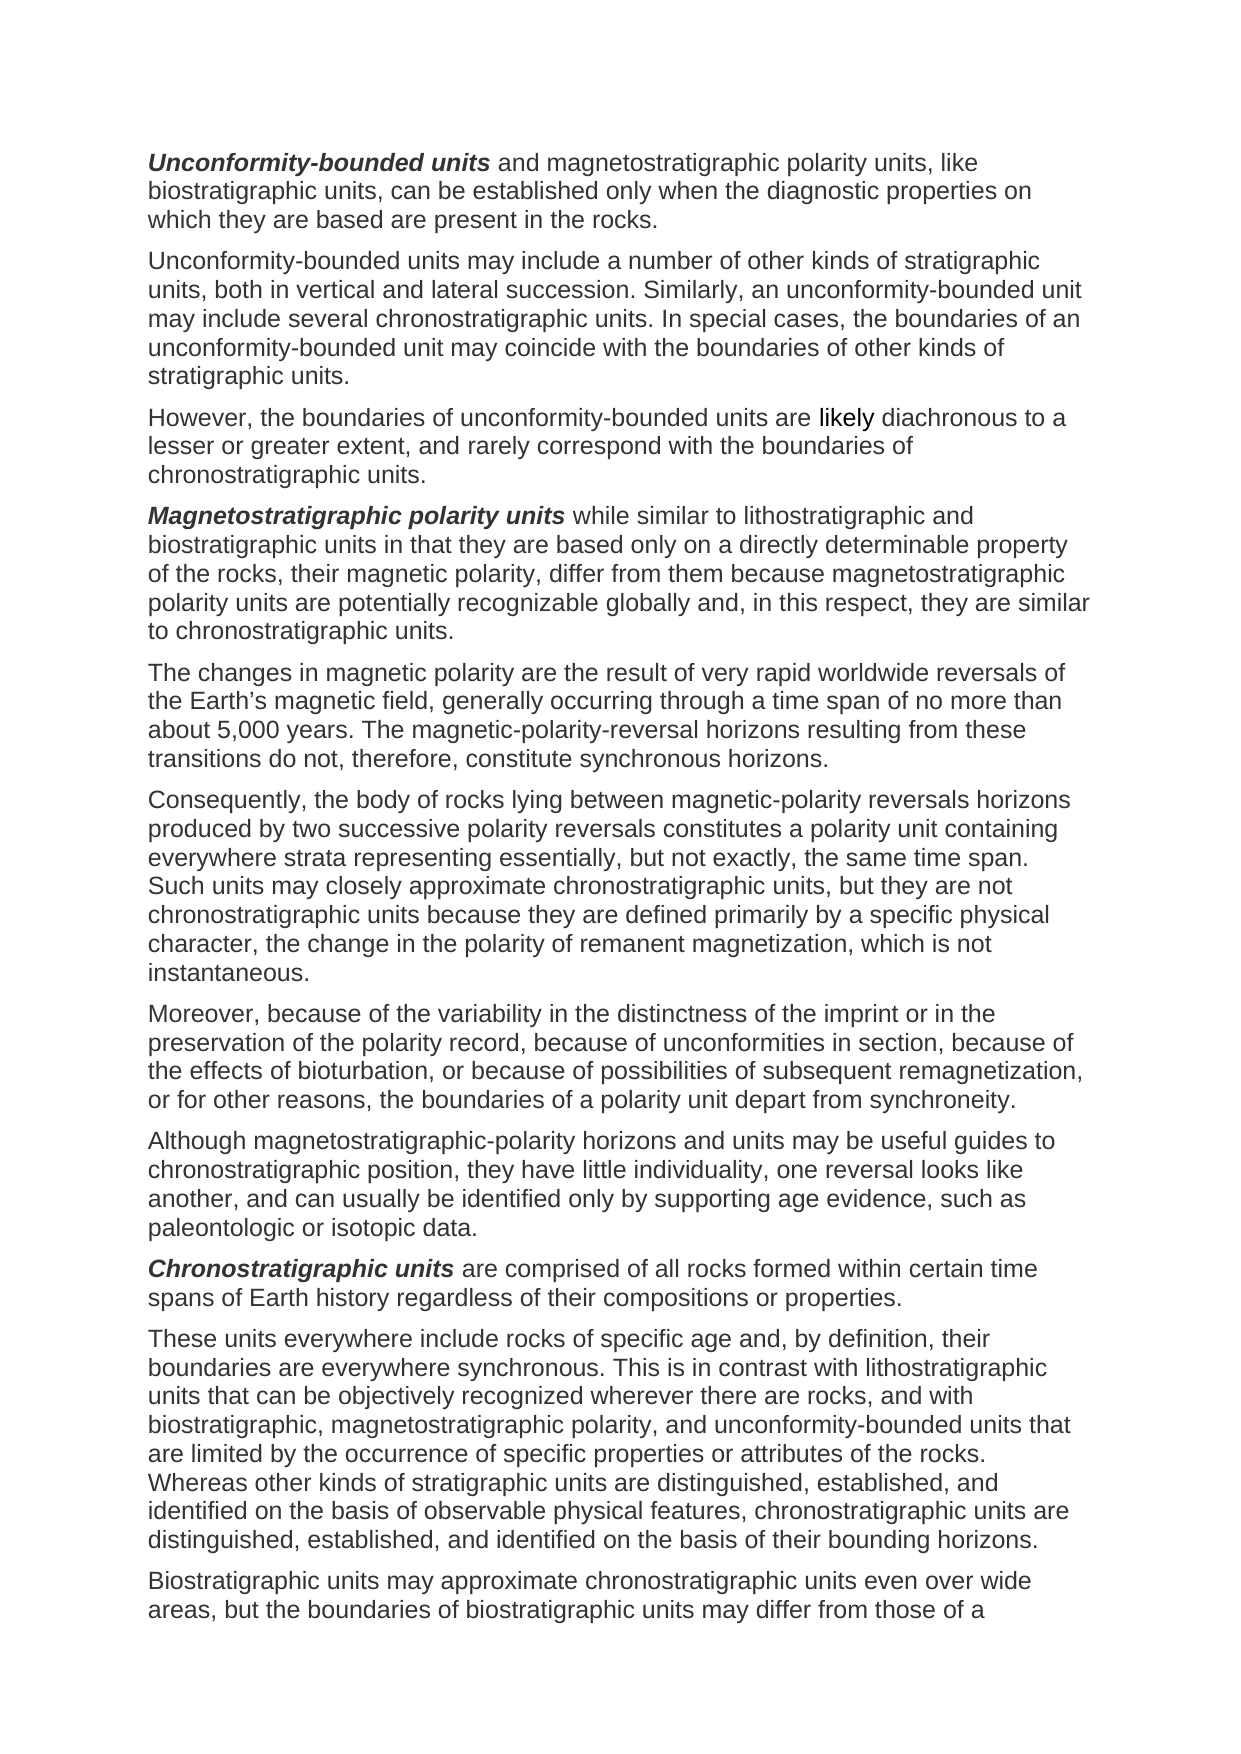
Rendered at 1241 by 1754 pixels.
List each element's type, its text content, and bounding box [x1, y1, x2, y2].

text Chronostratigraphic units are comprised of all rocks formed within certain time spans of Earth history regardless of their compositions or properties. [148, 1254, 1093, 1311]
text The changes in magnetic polarity are the result of very rapid worldwide reversals of the Earth’s magnetic field, generally occurring through a time span of no more than about 5,000 years. The magnetic-polarity-reversal horizons resulting from these transitions do not, therefore, constitute synchronous horizons. [148, 658, 1093, 773]
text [148, 1566, 1093, 1624]
text These units everywhere include rocks of specific age and, by definition, their boundaries are everywhere synchronous. This is in contrast with lithostratigraphic units that can be objectively recognized wherever there are rocks, and with biostratigraphic, magnetostratigraphic polarity, and unconformity-bounded units that are limited by the occurrence of specific properties or attributes of the rocks. Whereas other kinds of stratigraphic units are distinguished, established, and identified on the basis of observable physical features, chronostratigraphic units are distinguished, established, and identified on the basis of their bounding horizons. [148, 1324, 1093, 1554]
text Although magnetostratigraphic-polarity horizons and units may be useful guides to chronostratigraphic position, they have little individuality, one reversal looks like another, and can usually be identified only by supporting age evidence, such as paleontologic or isotopic data. [148, 1126, 1093, 1241]
text Consequently, the body of rocks lying between magnetic-polarity reversals horizons produced by two successive polarity reversals constitutes a polarity unit containing everywhere strata representing essentially, but not exactly, the same time span. Such units may closely approximate chronostratigraphic units, but they are not chronostratigraphic units because they are defined primarily by a specific physical character, the change in the polarity of remanent magnetization, which is not instantaneous. [148, 785, 1093, 986]
text Moreover, because of the variability in the distinctness of the imprint or in the preservation of the polarity record, because of unconformities in section, because of the effects of bioturbation, or because of possibilities of subsequent remagnetization, or for other reasons, the boundaries of a polarity unit depart from synchroneity. [148, 999, 1093, 1114]
text Magnetostratigraphic polarity units while similar to lithostratigraphic and biostratigraphic units in that they are based only on a directly determinable property of the rocks, their magnetic polarity, differ from them because magnetostratigraphic polarity units are potentially recognizable globally and, in this respect, they are similar to chronostratigraphic units. [148, 501, 1093, 645]
text However, the boundaries of unconformity-bounded units are likely diachronous to a lesser or greater extent, and rarely correspond with the boundaries of chronostratigraphic units. [148, 403, 1093, 489]
text Unconformity-bounded units may include a number of other kinds of stratigraphic units, both in vertical and lateral succession. Similarly, an unconformity-bounded unit may include several chronostratigraphic units. In special cases, the boundaries of an unconformity-bounded unit may coincide with the boundaries of other kinds of stratigraphic units. [148, 246, 1093, 390]
text Unconformity-bounded units and magnetostratigraphic polarity units, like biostratigraphic units, can be established only when the diagnostic properties on which they are based are present in the rocks. [148, 148, 1093, 234]
